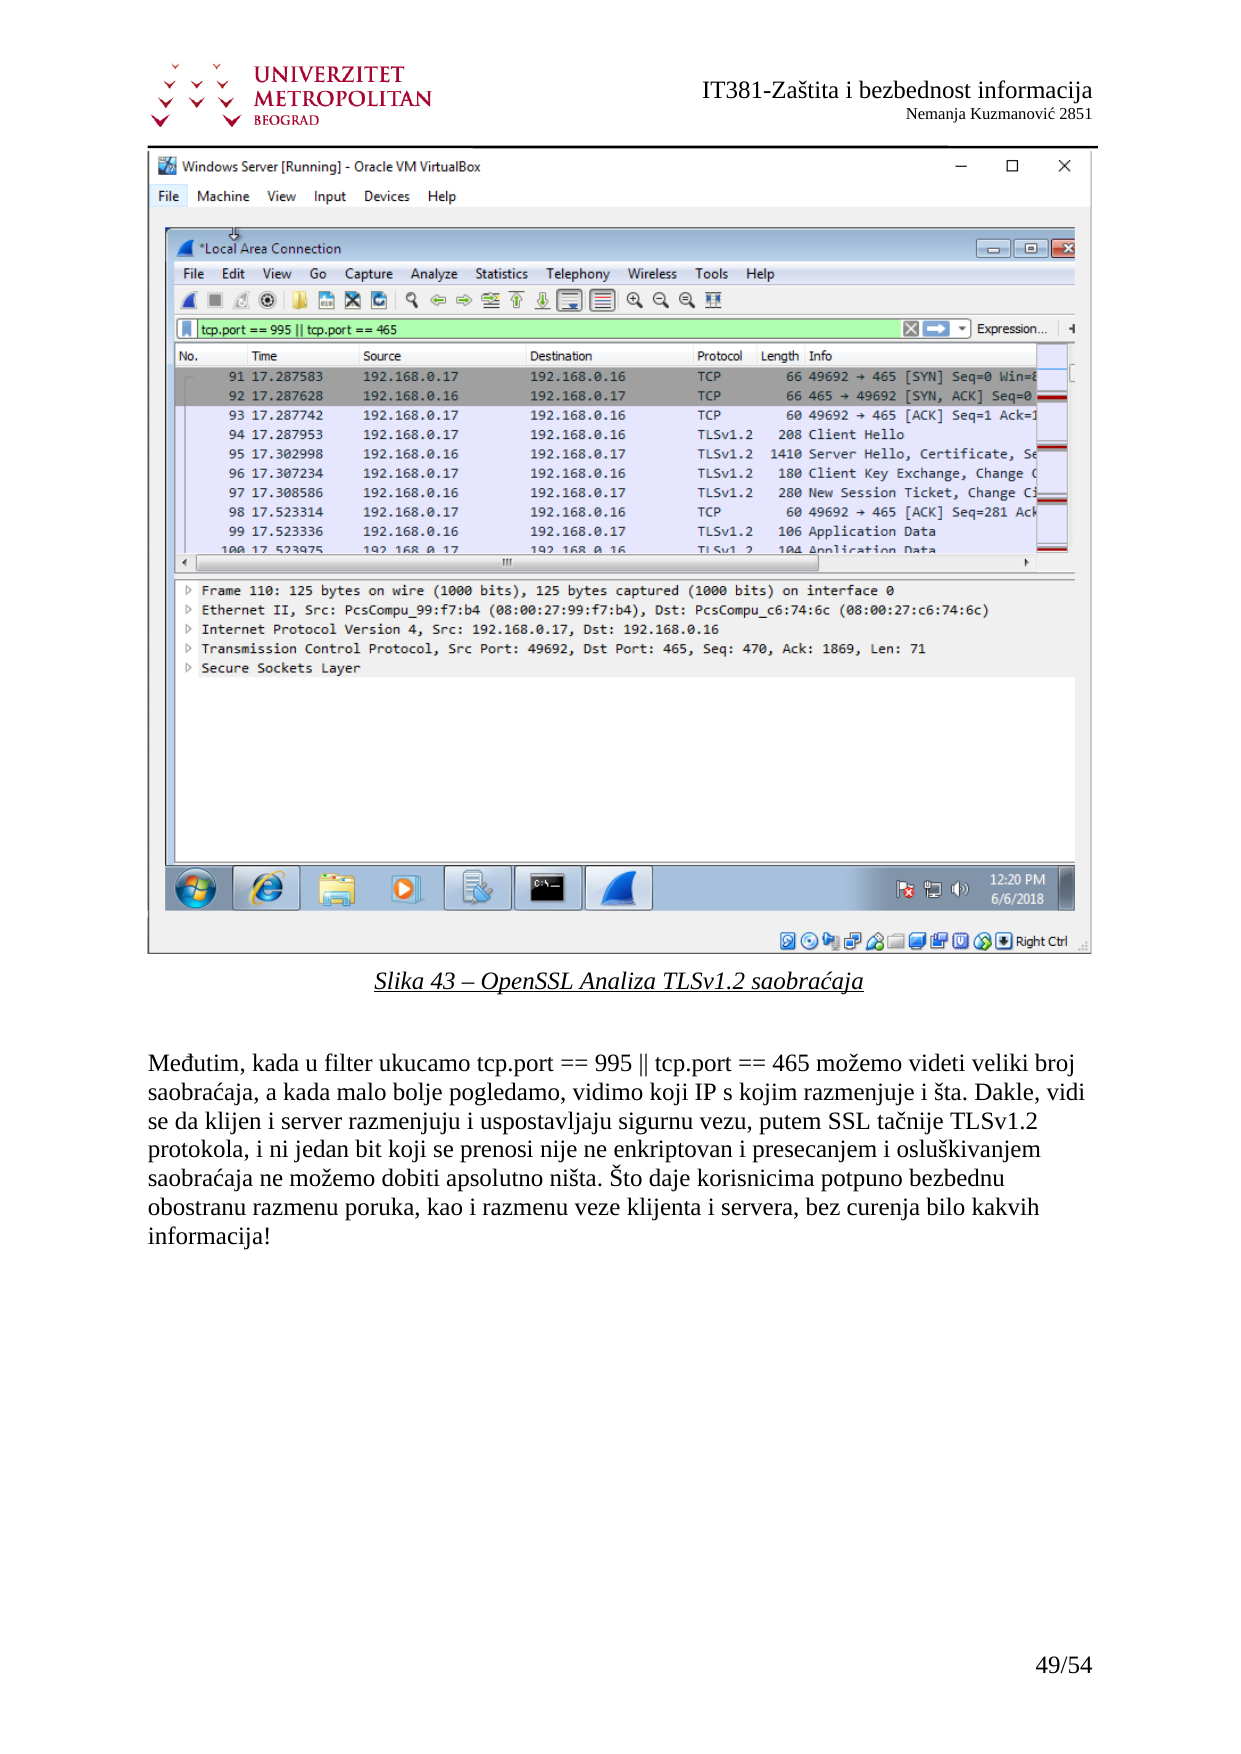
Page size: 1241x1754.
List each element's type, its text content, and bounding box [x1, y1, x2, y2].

text Slika 43 – OpenSSL Analiza TLSv1.2 saobraćaja [148, 966, 1092, 994]
text Međutim, kada u filter ukucamo tcp.port == 995 || tcp.port == 465 možemo videti veliki broj saobraćaja, a kada malo bolje pogledamo, vidimo koji IP s kojim razmenjuje i šta. Dakle, vidi se da klijen i server razmenjuju i uspostavljaju sigurnu vezu, putem SSL tačnije TLSv1.2 protokola, i ni jedan bit koji se prenosi nije ne enkriptovan i presecanjem i osluškivanjem saobraćaja ne možemo dobiti apsolutno ništa. Što daje korisnicima potpuno bezbednu obostranu razmenu poruka, kao i razmenu veze klijenta i servera, bez curenja bilo kakvih informacija! [148, 1048, 1092, 1249]
picture [141, 53, 440, 135]
picture [147, 151, 1092, 954]
